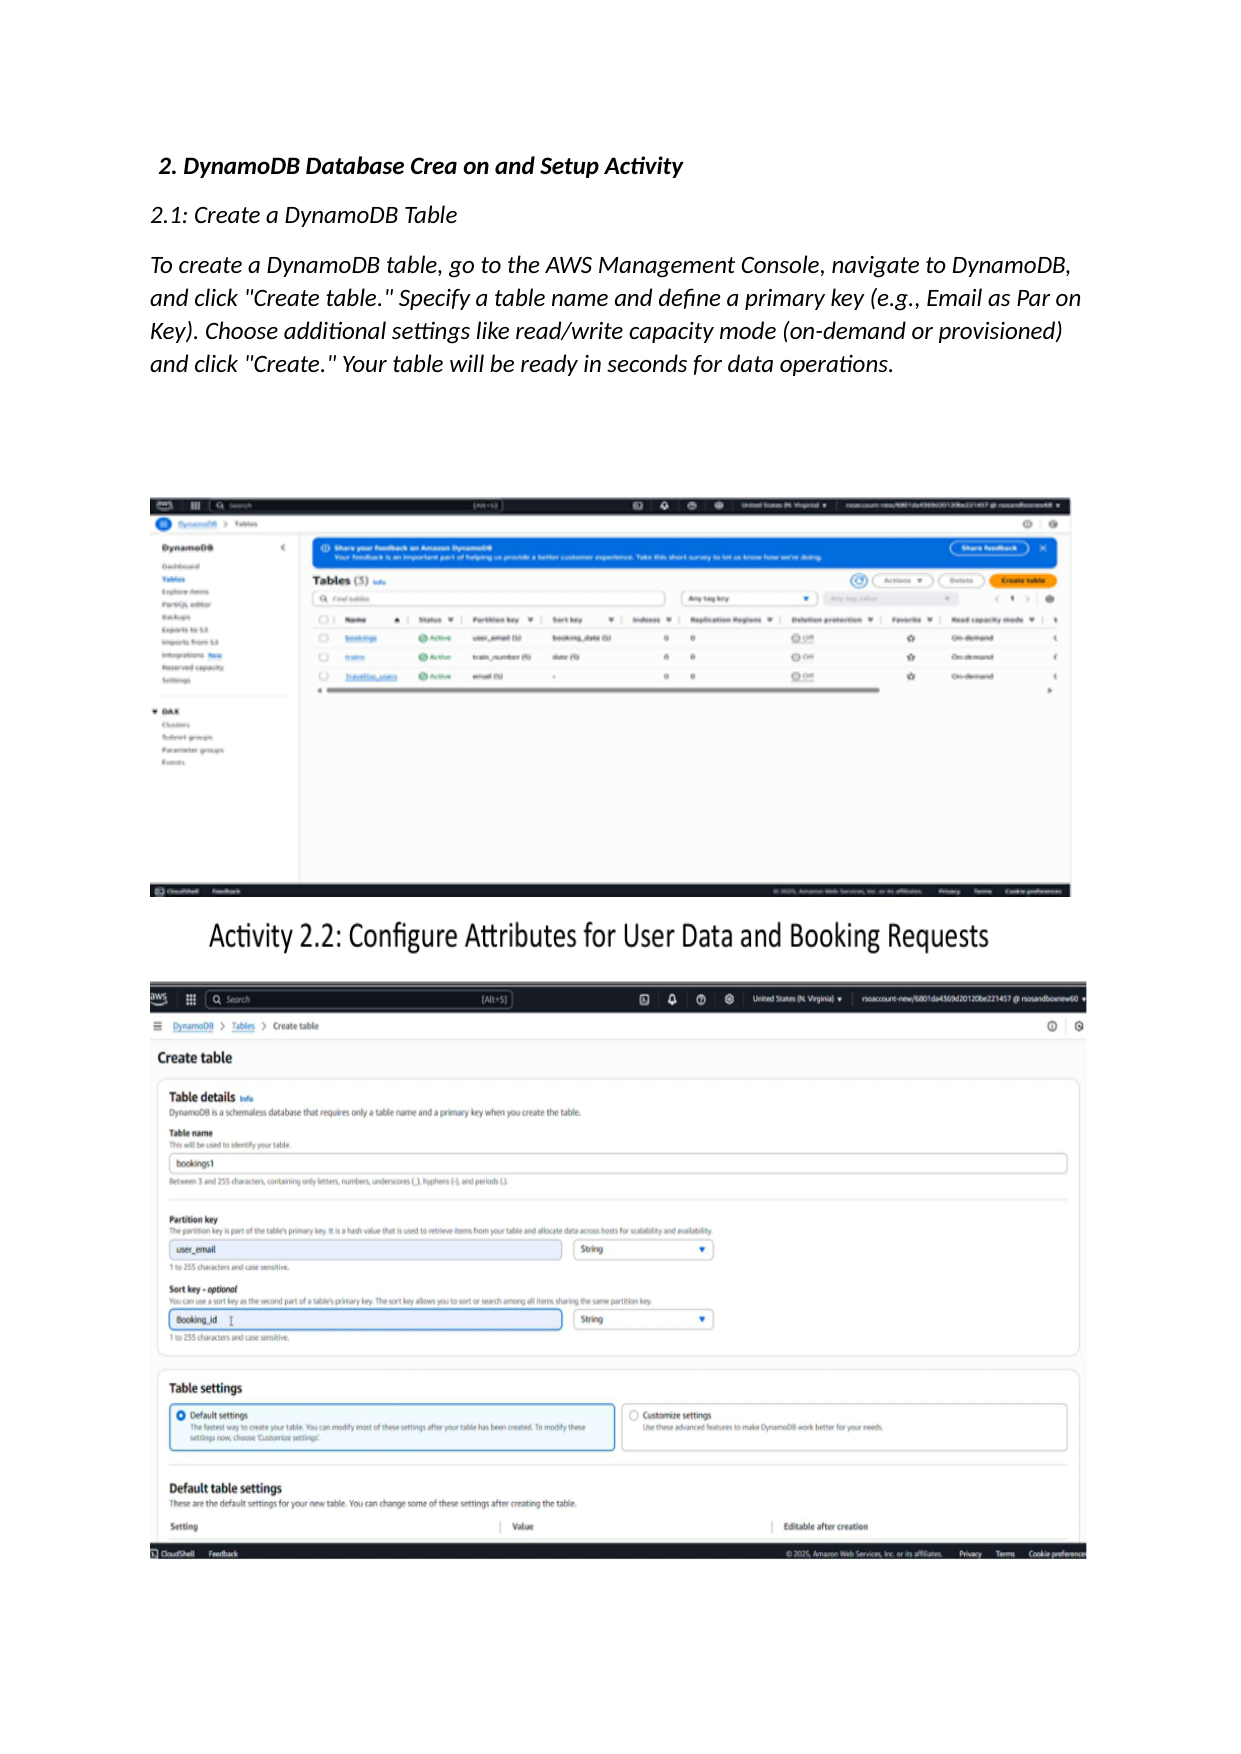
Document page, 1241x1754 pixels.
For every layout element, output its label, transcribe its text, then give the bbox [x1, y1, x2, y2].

text To create a DynamoDB table, go to the AWS Management Console, navigate to DynamoDB, and click "Create table." Specify a table name and define a primary key (e.g., Email as Par on Key). Choose additional settings like read/write capacity mode (on-demand or provisioned) and click "Create." Your table will be ready in seconds for data operations. [150, 249, 1090, 378]
text 2.1: Create a DynamoDB Table [150, 199, 1090, 230]
picture [150, 496, 1072, 897]
text 2. DynamoDB Database Crea on and Setup Activity [150, 150, 1090, 181]
picture [150, 915, 1091, 1583]
